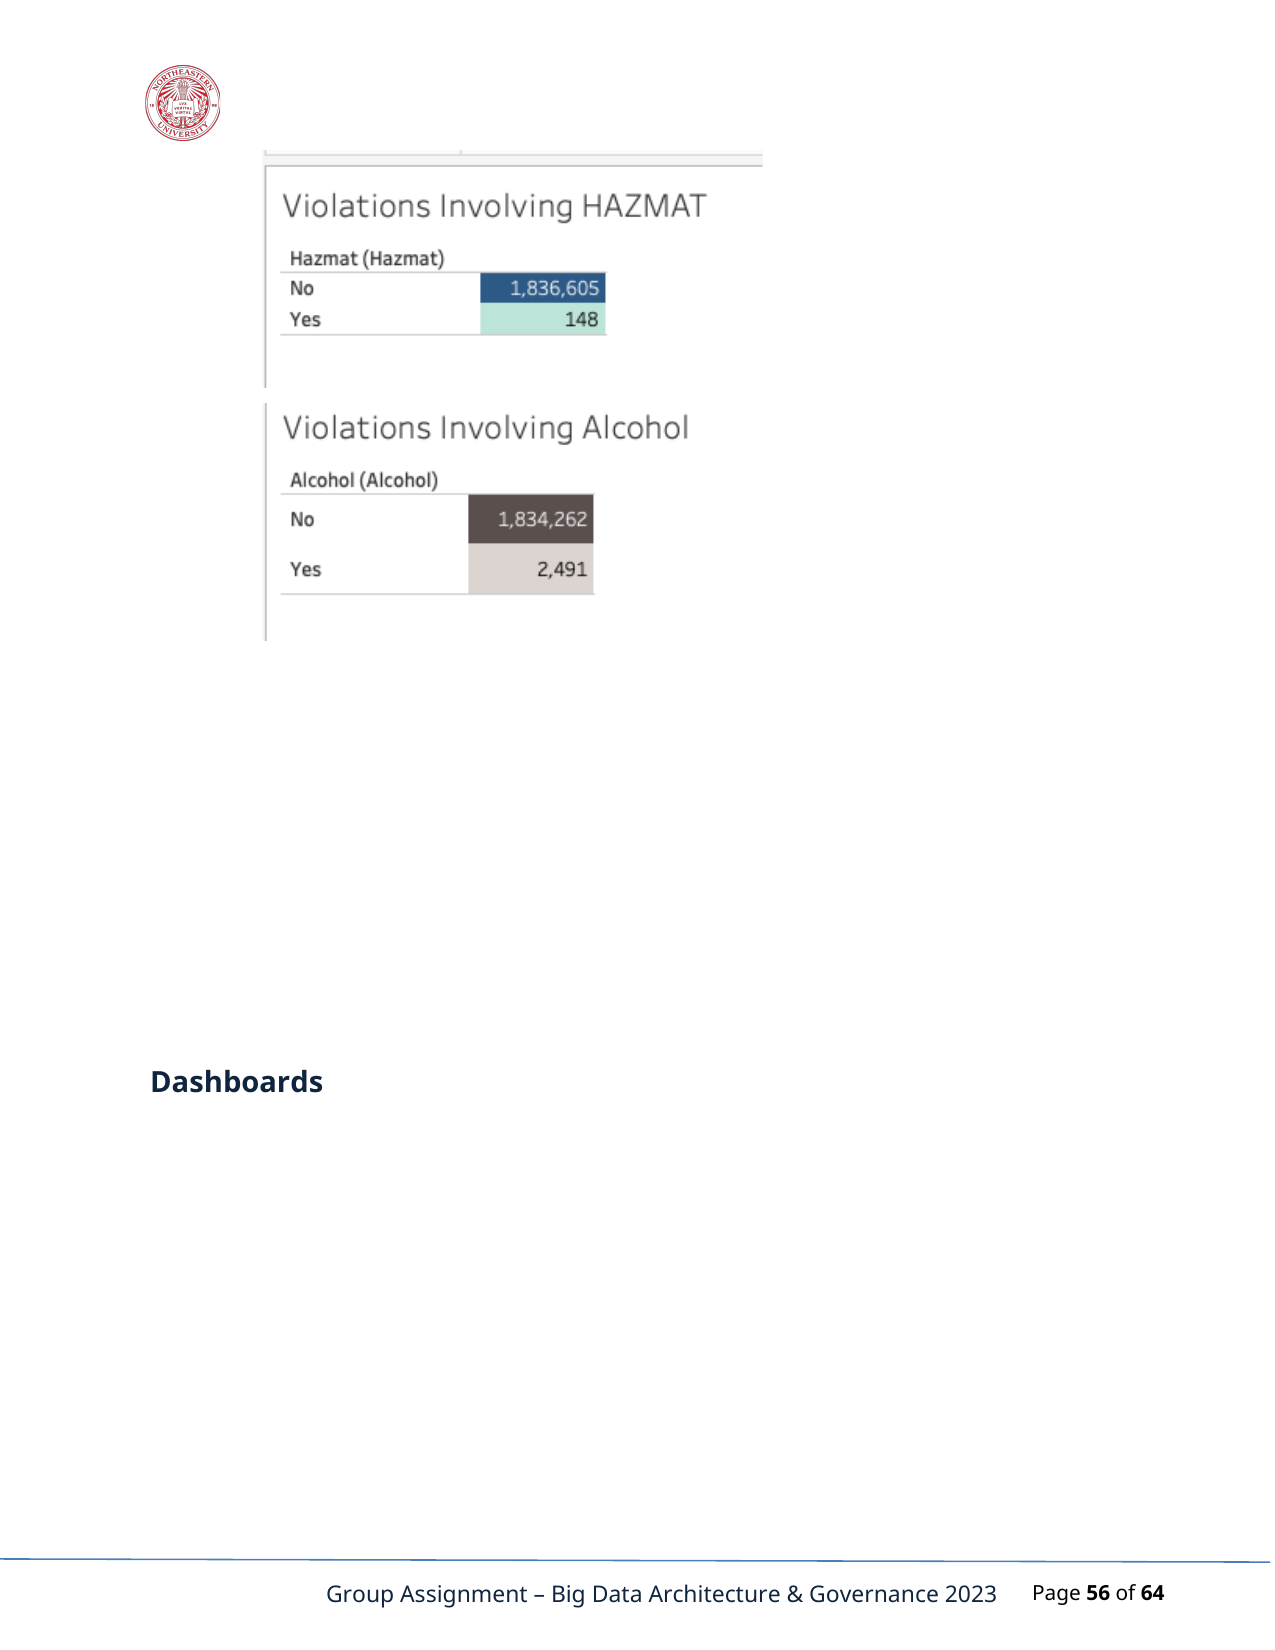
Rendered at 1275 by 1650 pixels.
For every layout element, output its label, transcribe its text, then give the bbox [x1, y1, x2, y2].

picture [145, 65, 221, 141]
text Dashboards [150, 1061, 1126, 1101]
picture [262, 403, 788, 641]
picture [262, 150, 763, 388]
